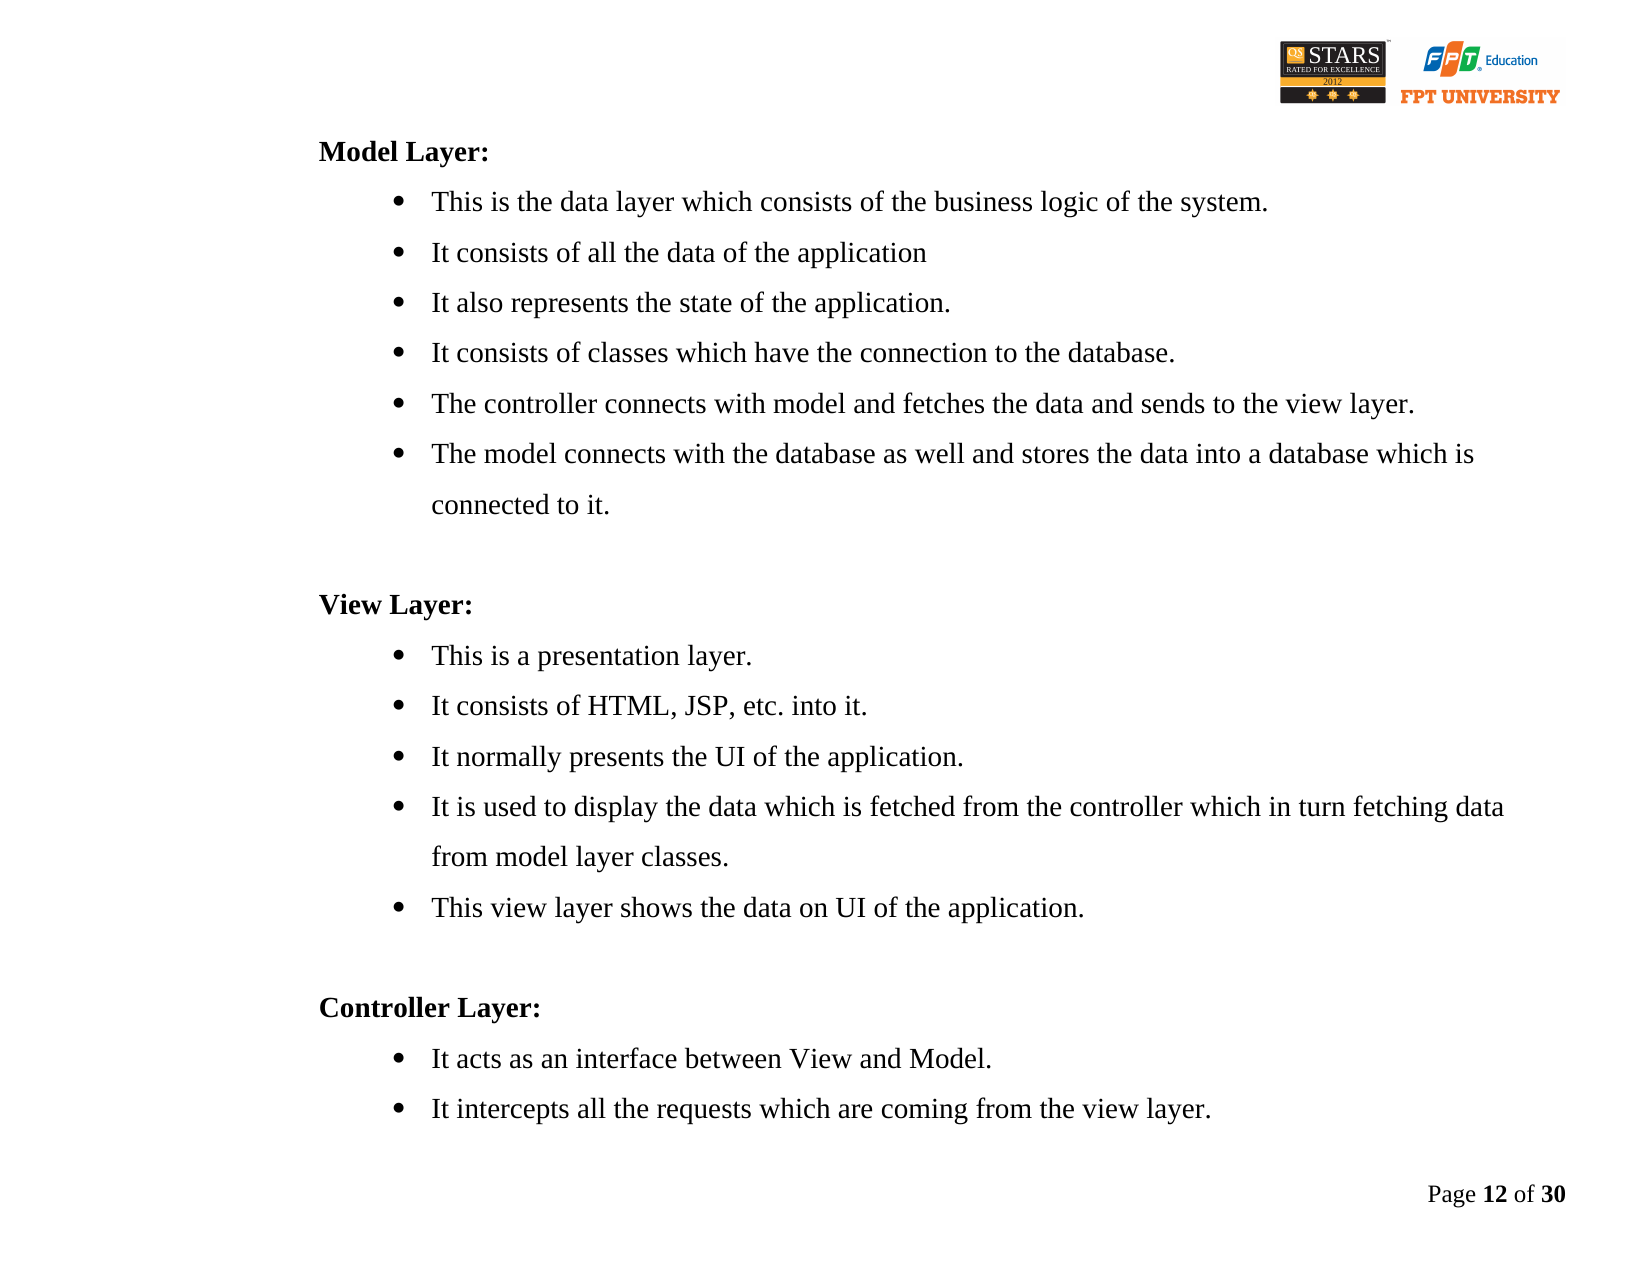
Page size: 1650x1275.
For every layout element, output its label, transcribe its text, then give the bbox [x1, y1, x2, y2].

list This is the data layer which consists of the business logic of the system. [394, 184, 1566, 218]
list It consists of HTML, JSP, etc. into it. [394, 688, 1566, 722]
list It consists of classes which have the connection to the database. [394, 336, 1566, 369]
list This is a presentation layer. [394, 638, 1566, 671]
list It consists of all the data of the application [394, 235, 1566, 268]
list It acts as an interface between View and Model. [394, 1041, 1566, 1074]
text Controller Layer: [244, 991, 1566, 1024]
list The controller connects with model and fetches the data and sends to the view layer. [394, 386, 1566, 420]
list It also represents the state of the application. [394, 285, 1566, 319]
text View Layer: [244, 587, 1566, 621]
picture [1274, 37, 1566, 106]
list It is used to display the data which is fetched from the controller which in turn fetching data from model layer classes. [394, 789, 1566, 873]
list It normally presents the UI of the application. [394, 739, 1566, 772]
list The model connects with the database as well and stores the data into a database which is connected to it. [394, 436, 1566, 520]
list This view layer shows the data on UI of the application. [394, 890, 1566, 923]
text Model Layer: [244, 134, 1566, 168]
list It intercepts all the requests which are coming from the view layer. [394, 1091, 1566, 1125]
